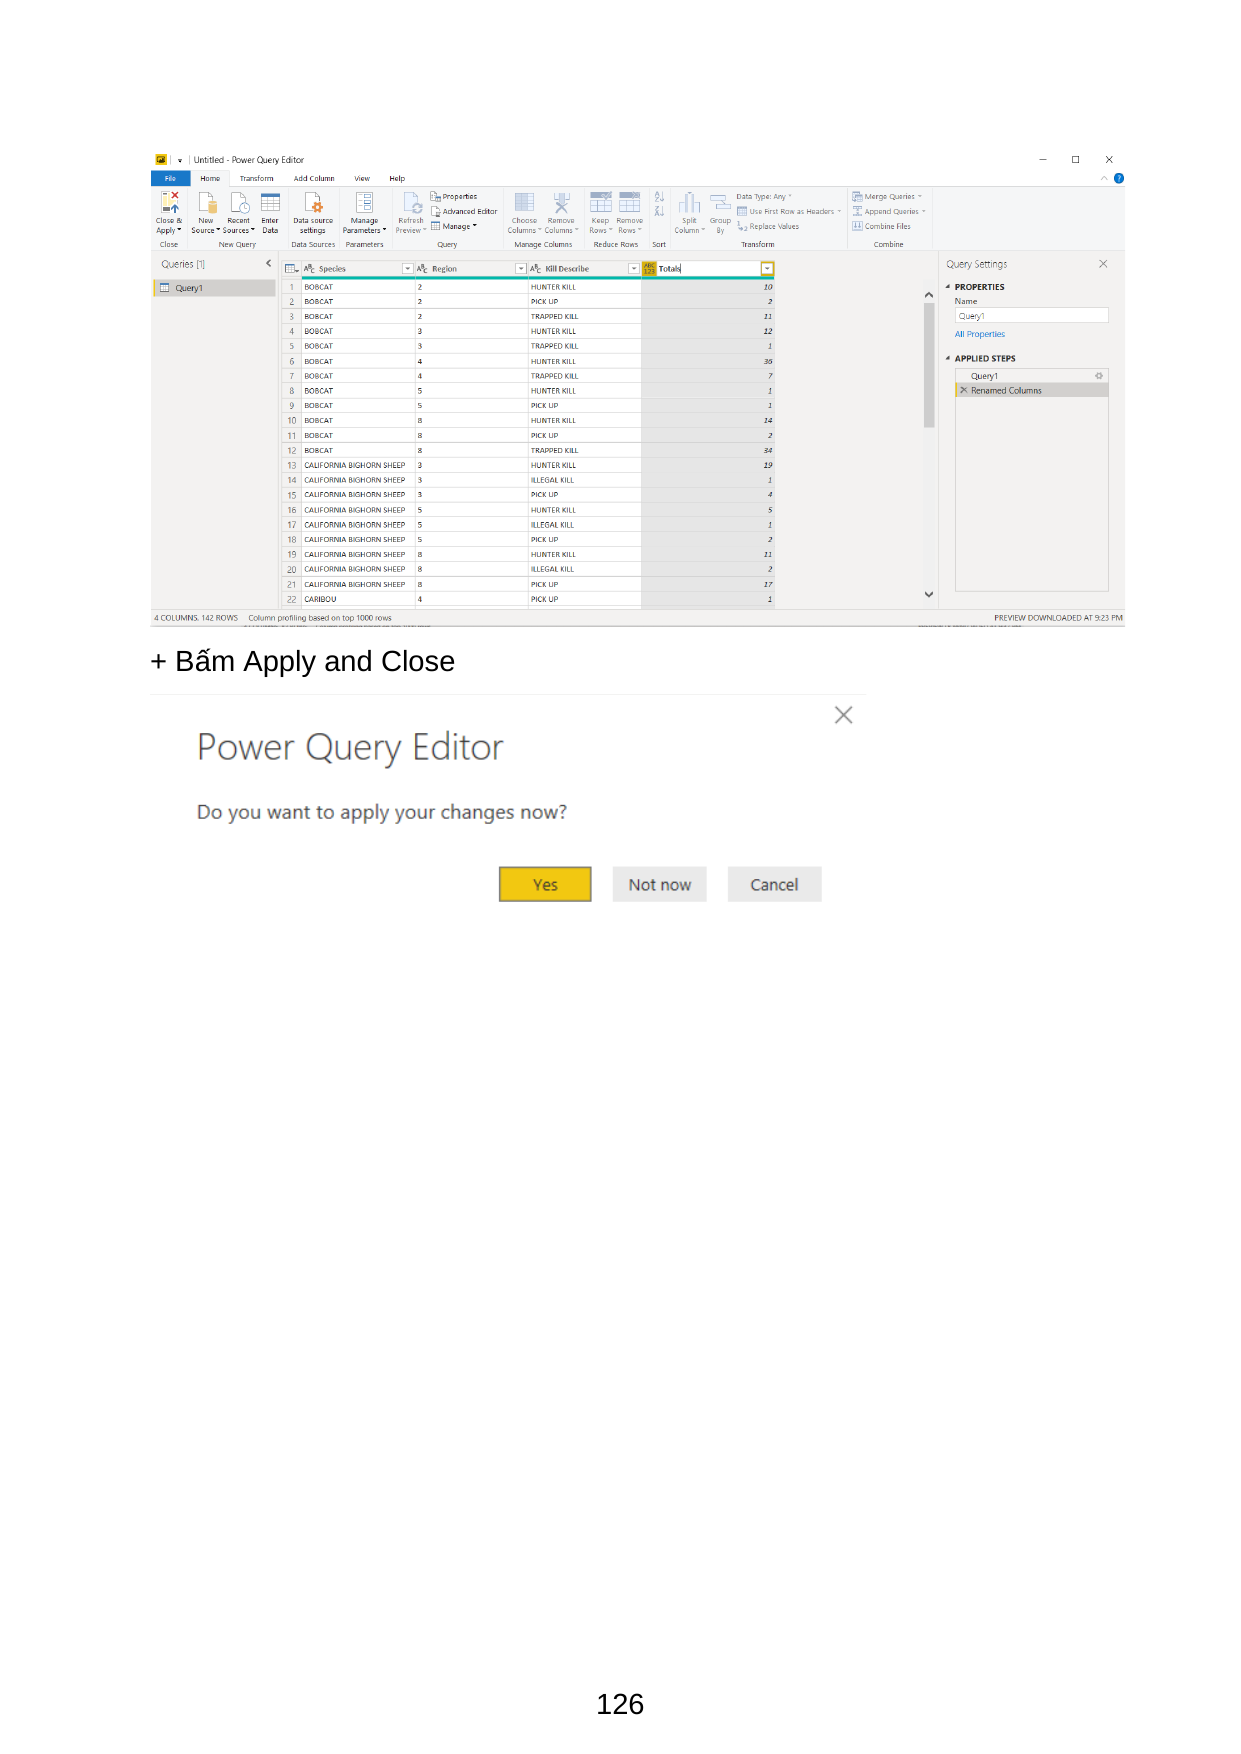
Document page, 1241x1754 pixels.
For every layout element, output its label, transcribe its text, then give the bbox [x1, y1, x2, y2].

picture [150, 150, 1125, 627]
picture [150, 694, 867, 946]
text + Bấm Apply and Close [150, 644, 1090, 677]
